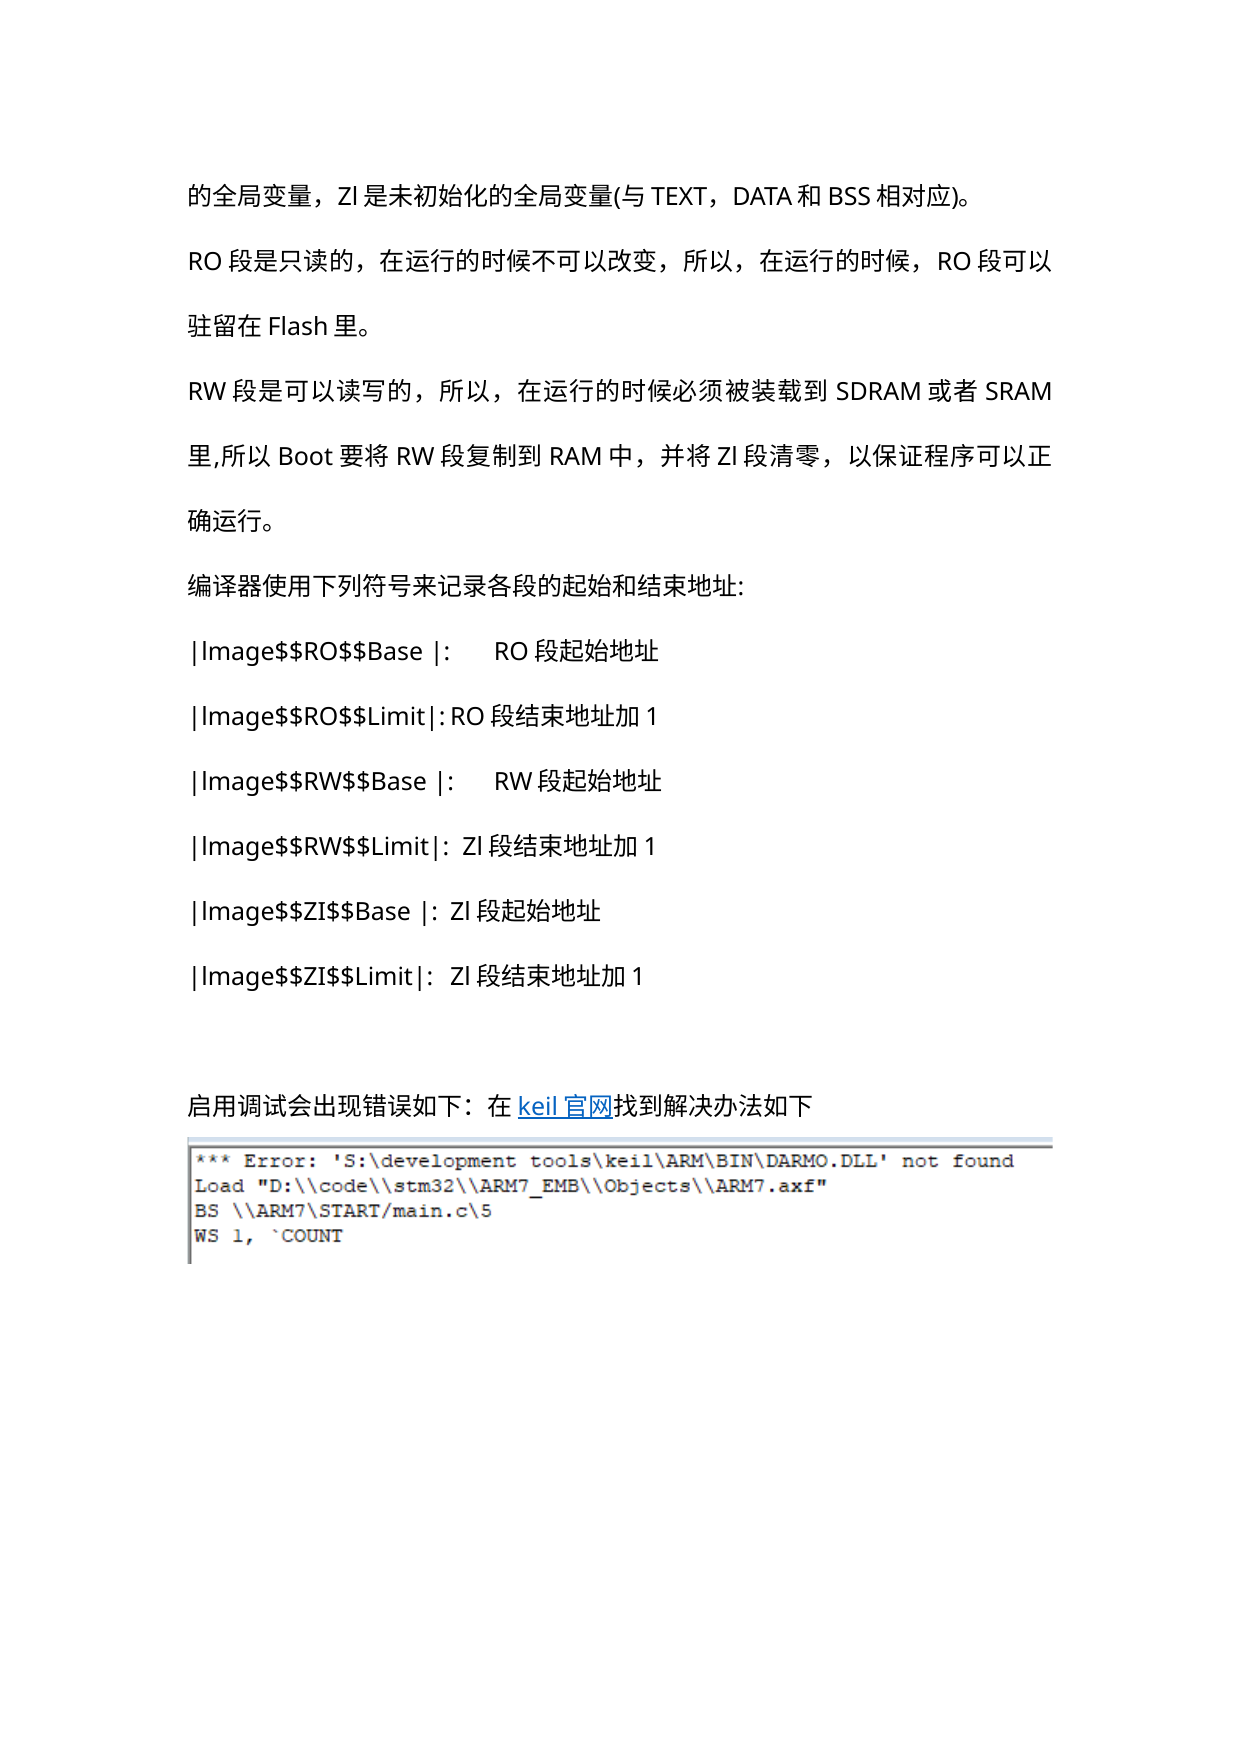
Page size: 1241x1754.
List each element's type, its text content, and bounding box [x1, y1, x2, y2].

text |lmage$$ZI$$Base |: Zl段起始地址 [187, 877, 1053, 942]
picture [187, 1137, 1053, 1264]
text 编译器使用下列符号来记录各段的起始和结束地址: [187, 552, 1053, 617]
text |lmage$$RO$$Limit|: RO段结束地址加1 [187, 682, 1053, 747]
text |lmage$$RW$$Limit|: Zl段结束地址加1 [187, 812, 1053, 877]
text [187, 162, 1053, 227]
text |lmage$$RW$$Base |: RW段起始地址 [187, 747, 1053, 812]
text |lmage$$RO$$Base |: RO段起始地址 [187, 617, 1053, 682]
text RW段是可以读写的，所以，在运行的时候必须被装载到SDRAM或者SRAM里,所以Boot要将RW段复制到RAM中，并将Zl段清零，以保证程序可以正确运行。 [187, 357, 1053, 552]
text RO段是只读的，在运行的时候不可以改变，所以，在运行的时候，RO段可以驻留在Flash里。 [187, 227, 1053, 357]
text |lmage$$ZI$$Limit|: Zl段结束地址加1 [187, 942, 1053, 1007]
text 启用调试会出现错误如下：在keil官网找到解决办法如下 [187, 1072, 1053, 1137]
